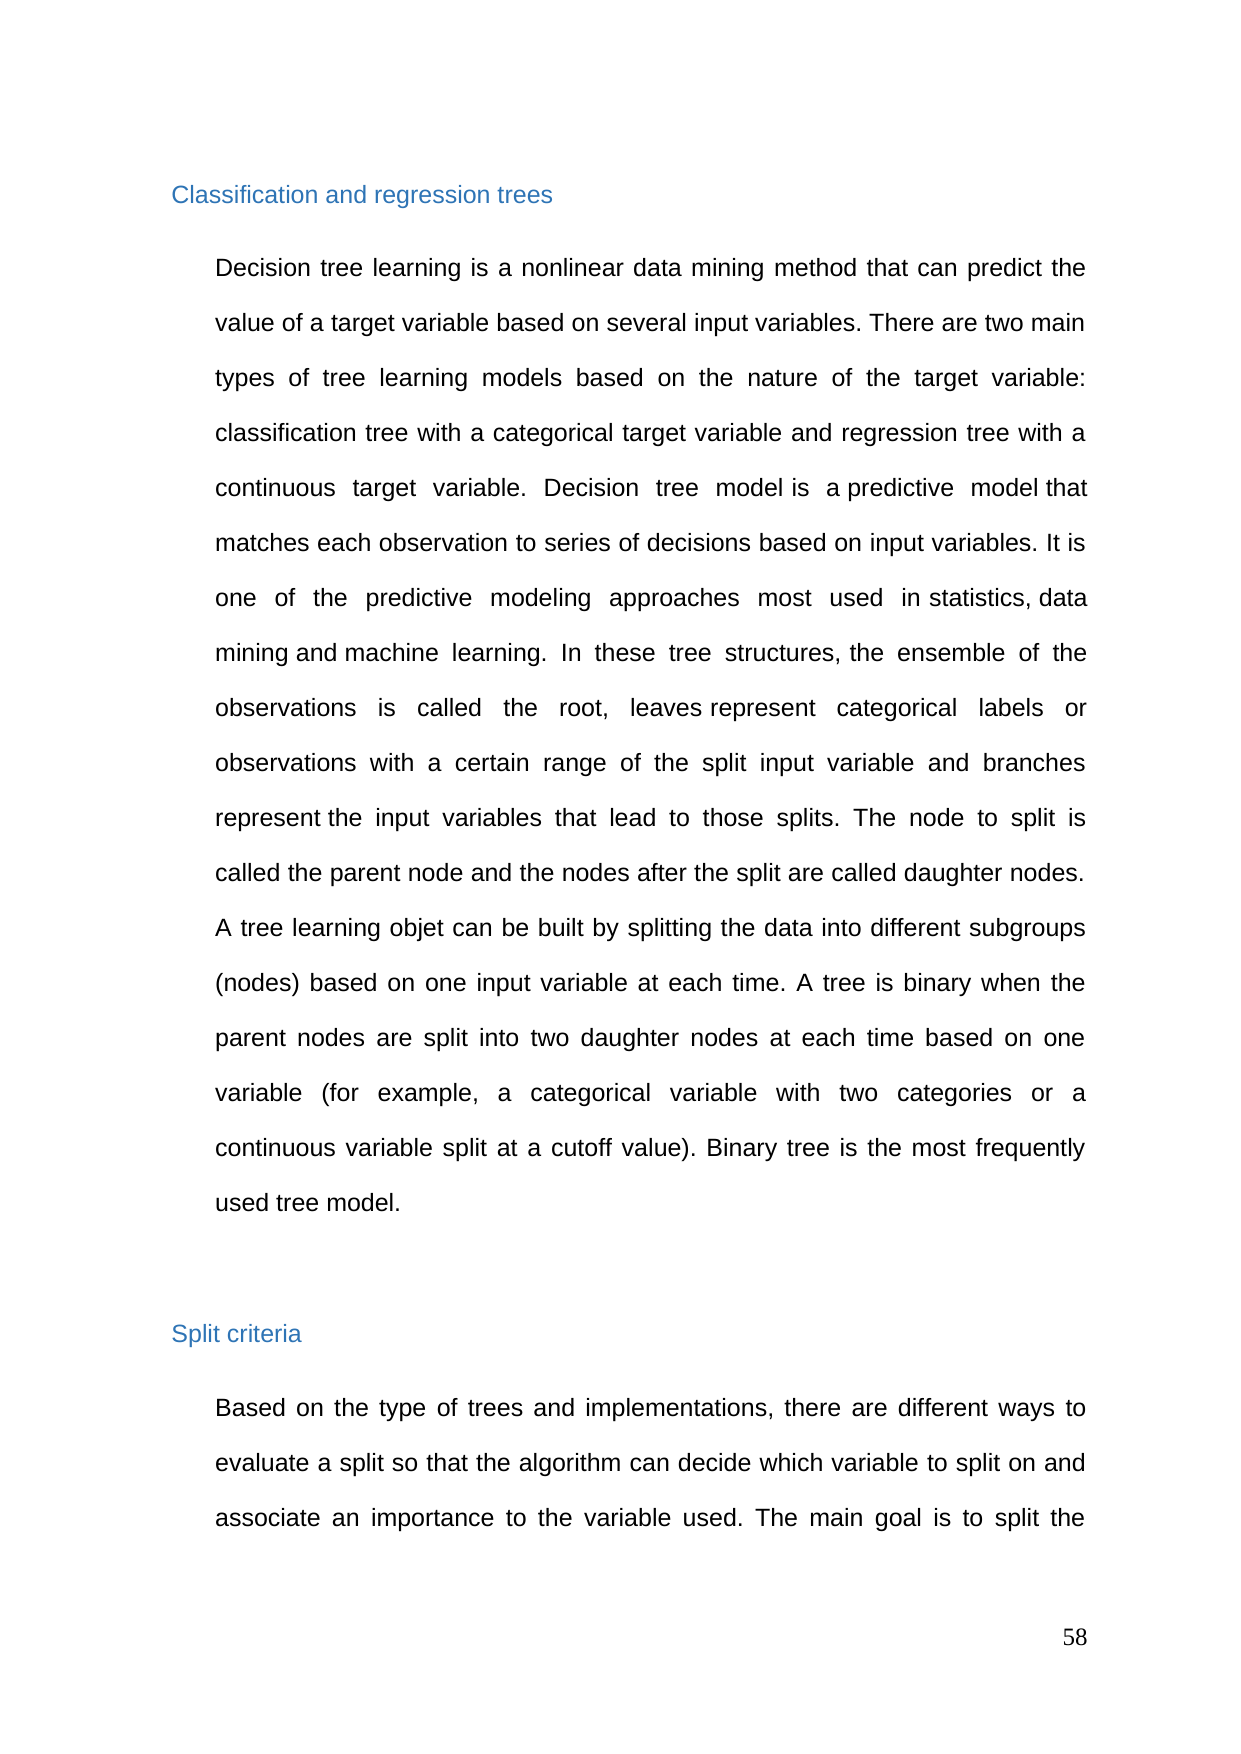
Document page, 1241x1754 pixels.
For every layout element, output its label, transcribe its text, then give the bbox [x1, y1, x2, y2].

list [215, 1385, 1087, 1539]
list Decision tree learning is a nonlinear data mining method that can predict the value of a target variable based on several input variables. There are two main types of tree learning models based on the nature of the target variable: classification tree with a categorical target variable and regression tree with a continuous target variable. Decision tree model is a predictive model that matches each observation to series of decisions based on input variables. It is one of the predictive modeling approaches most used in statistics, data mining and machine learning. In these tree structures, the ensemble of the observations is called the root, leaves represent categorical labels or observations with a certain range of the split input variable and branches represent the input variables that lead to those splits. The node to split is called the parent node and the nodes after the split are called daughter nodes. A tree learning objet can be built by splitting the data into different subgroups (nodes) based on one input variable at each time. A tree is binary when the parent nodes are split into two daughter nodes at each time based on one variable (for example, a categorical variable with two categories or a continuous variable split at a cutoff value). Binary tree is the most frequently used tree model. [215, 245, 1087, 1224]
subtitle Classification and regression trees [171, 172, 1087, 216]
subtitle Split criteria [171, 1312, 1087, 1356]
